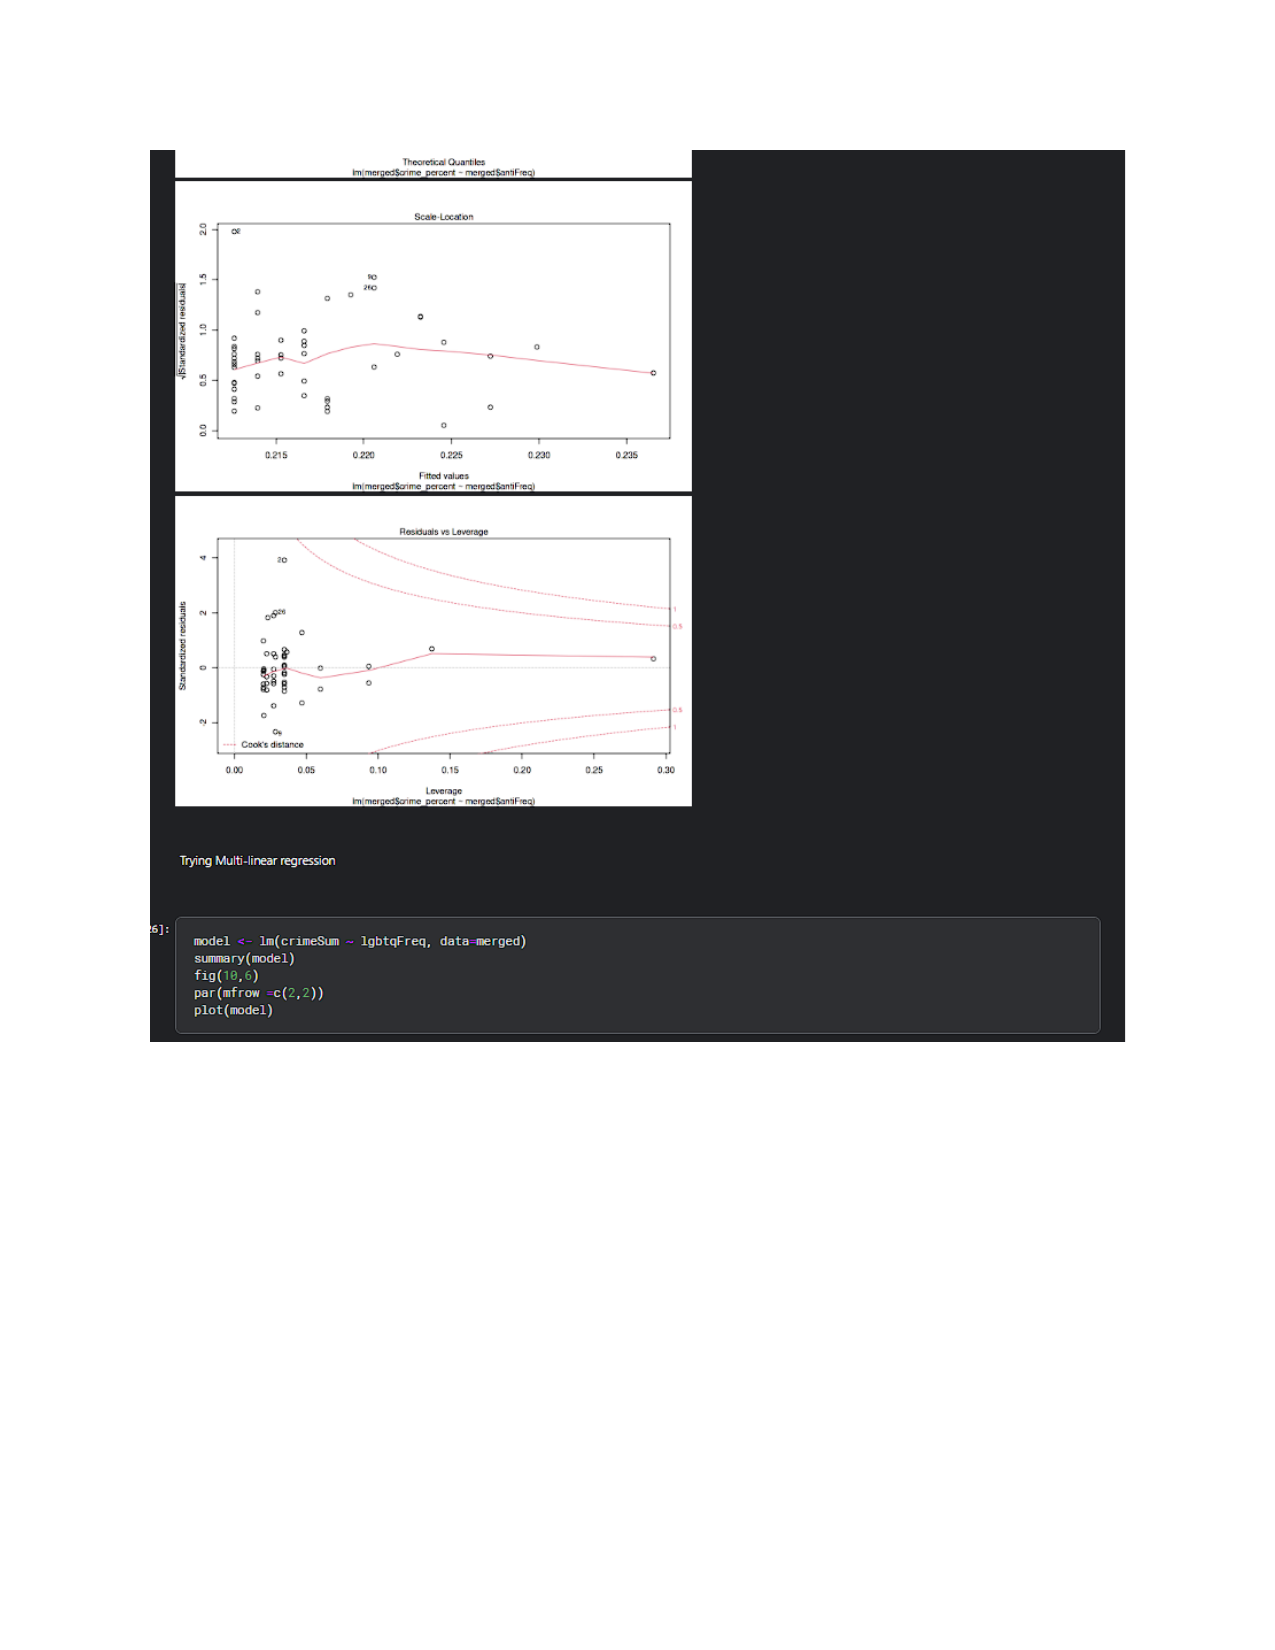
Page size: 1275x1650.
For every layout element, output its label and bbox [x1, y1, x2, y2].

picture [150, 150, 1125, 1042]
